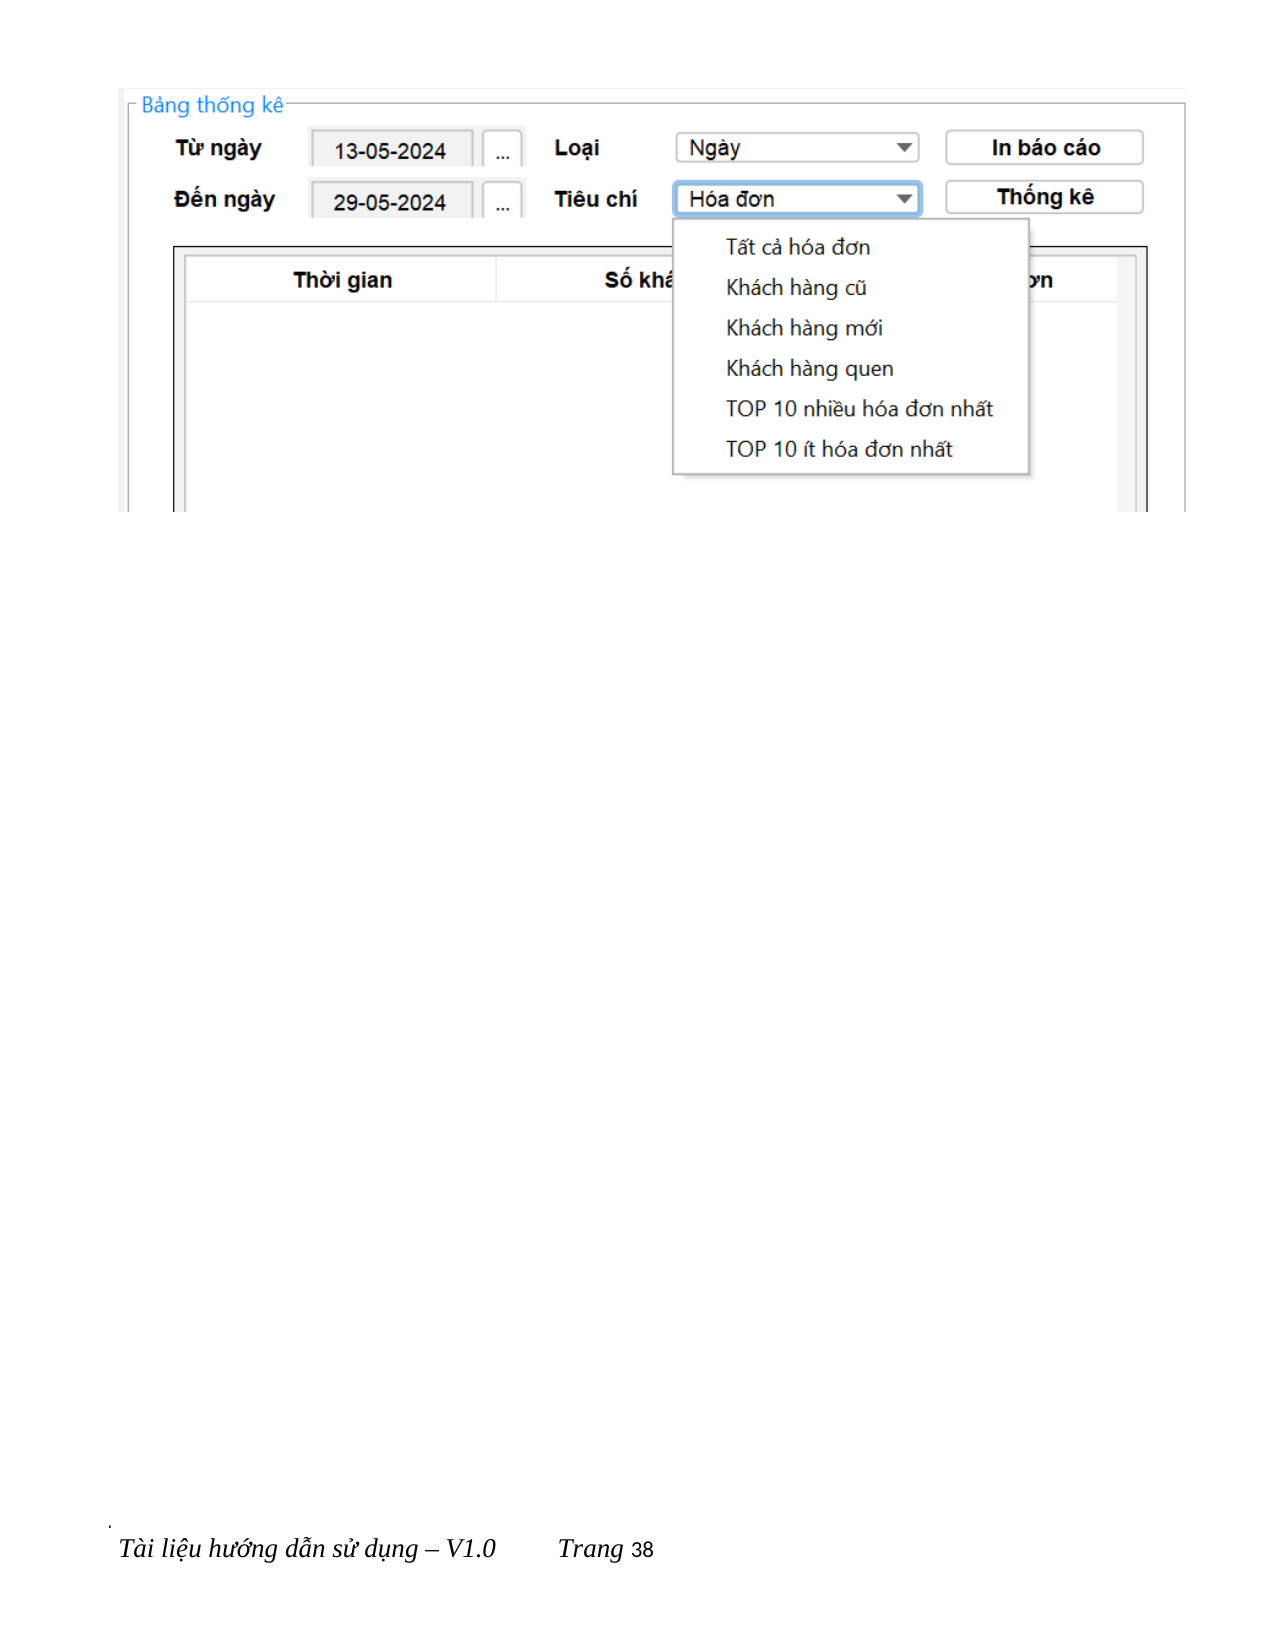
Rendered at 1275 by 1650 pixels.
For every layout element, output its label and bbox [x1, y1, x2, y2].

picture [118, 88, 1187, 512]
